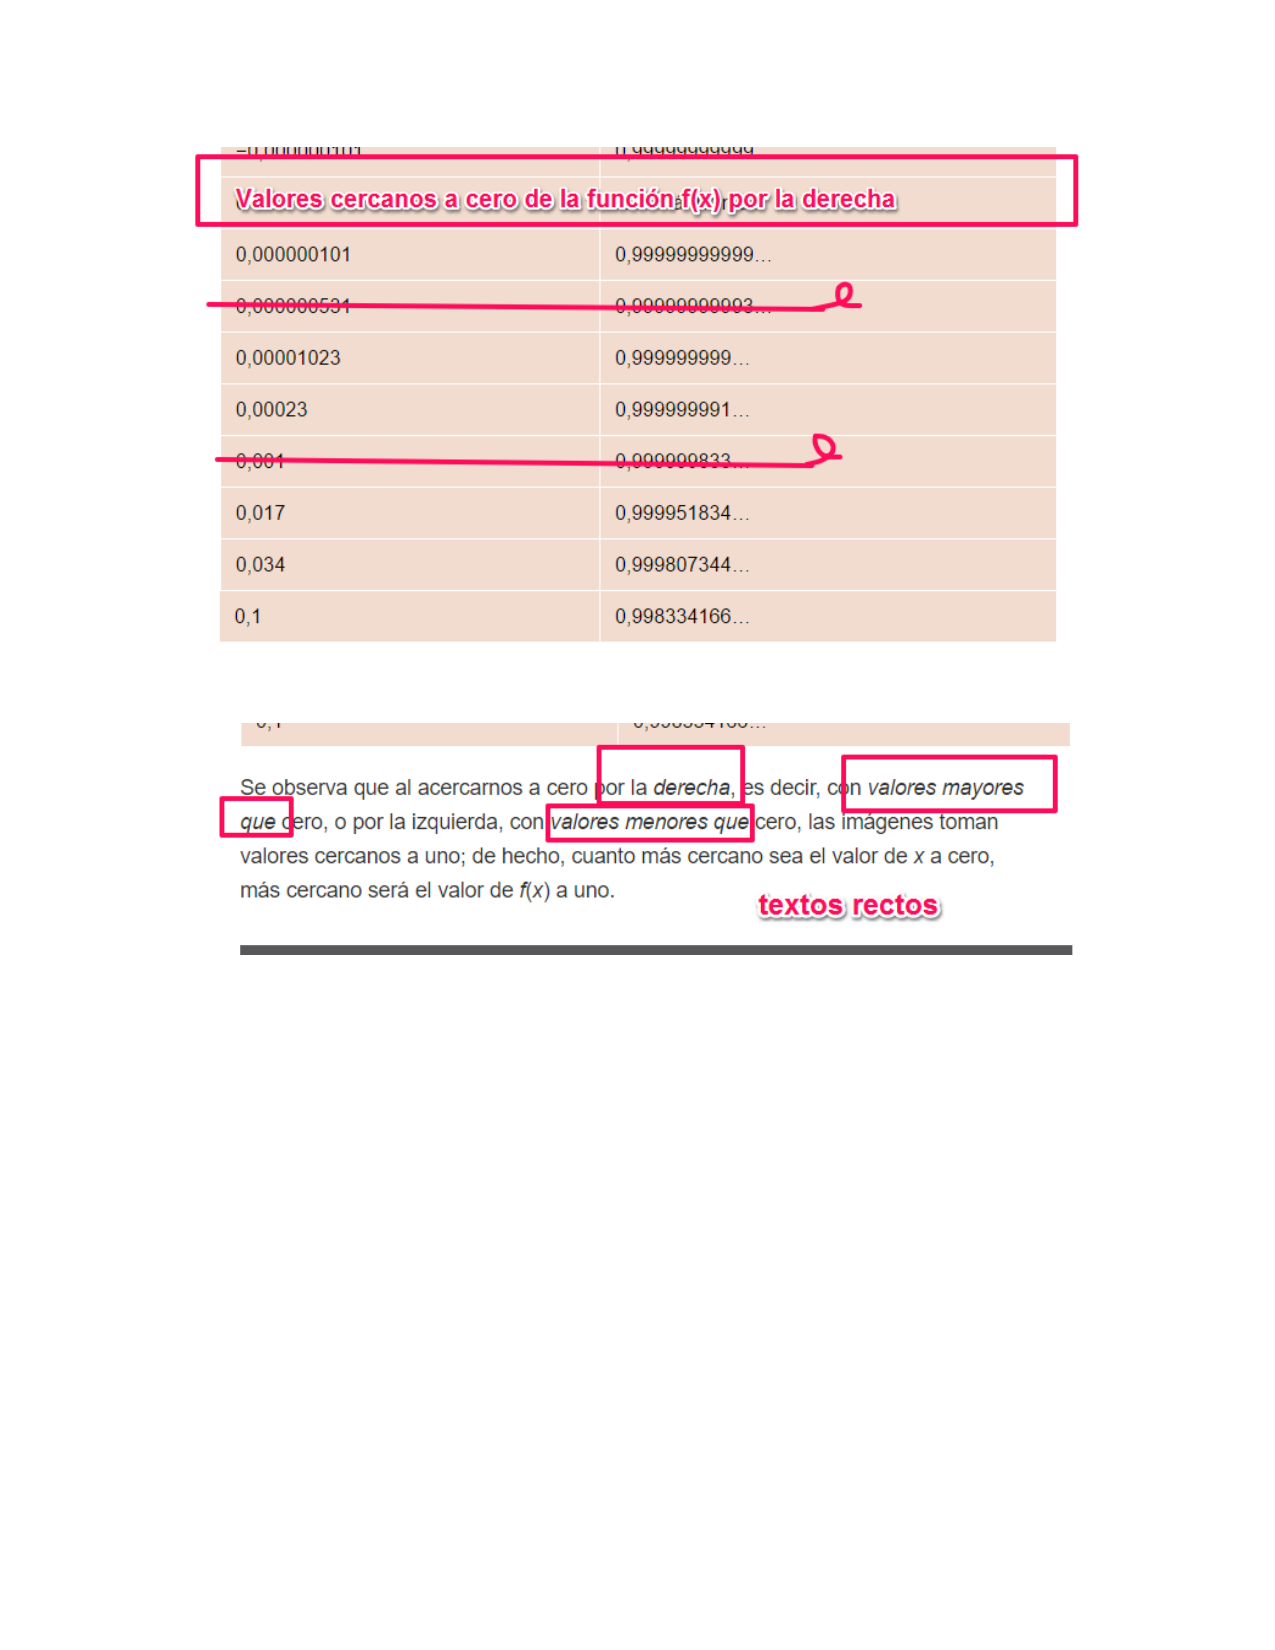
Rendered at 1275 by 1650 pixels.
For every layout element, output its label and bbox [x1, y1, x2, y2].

picture [177, 723, 1098, 955]
picture [177, 147, 1098, 659]
